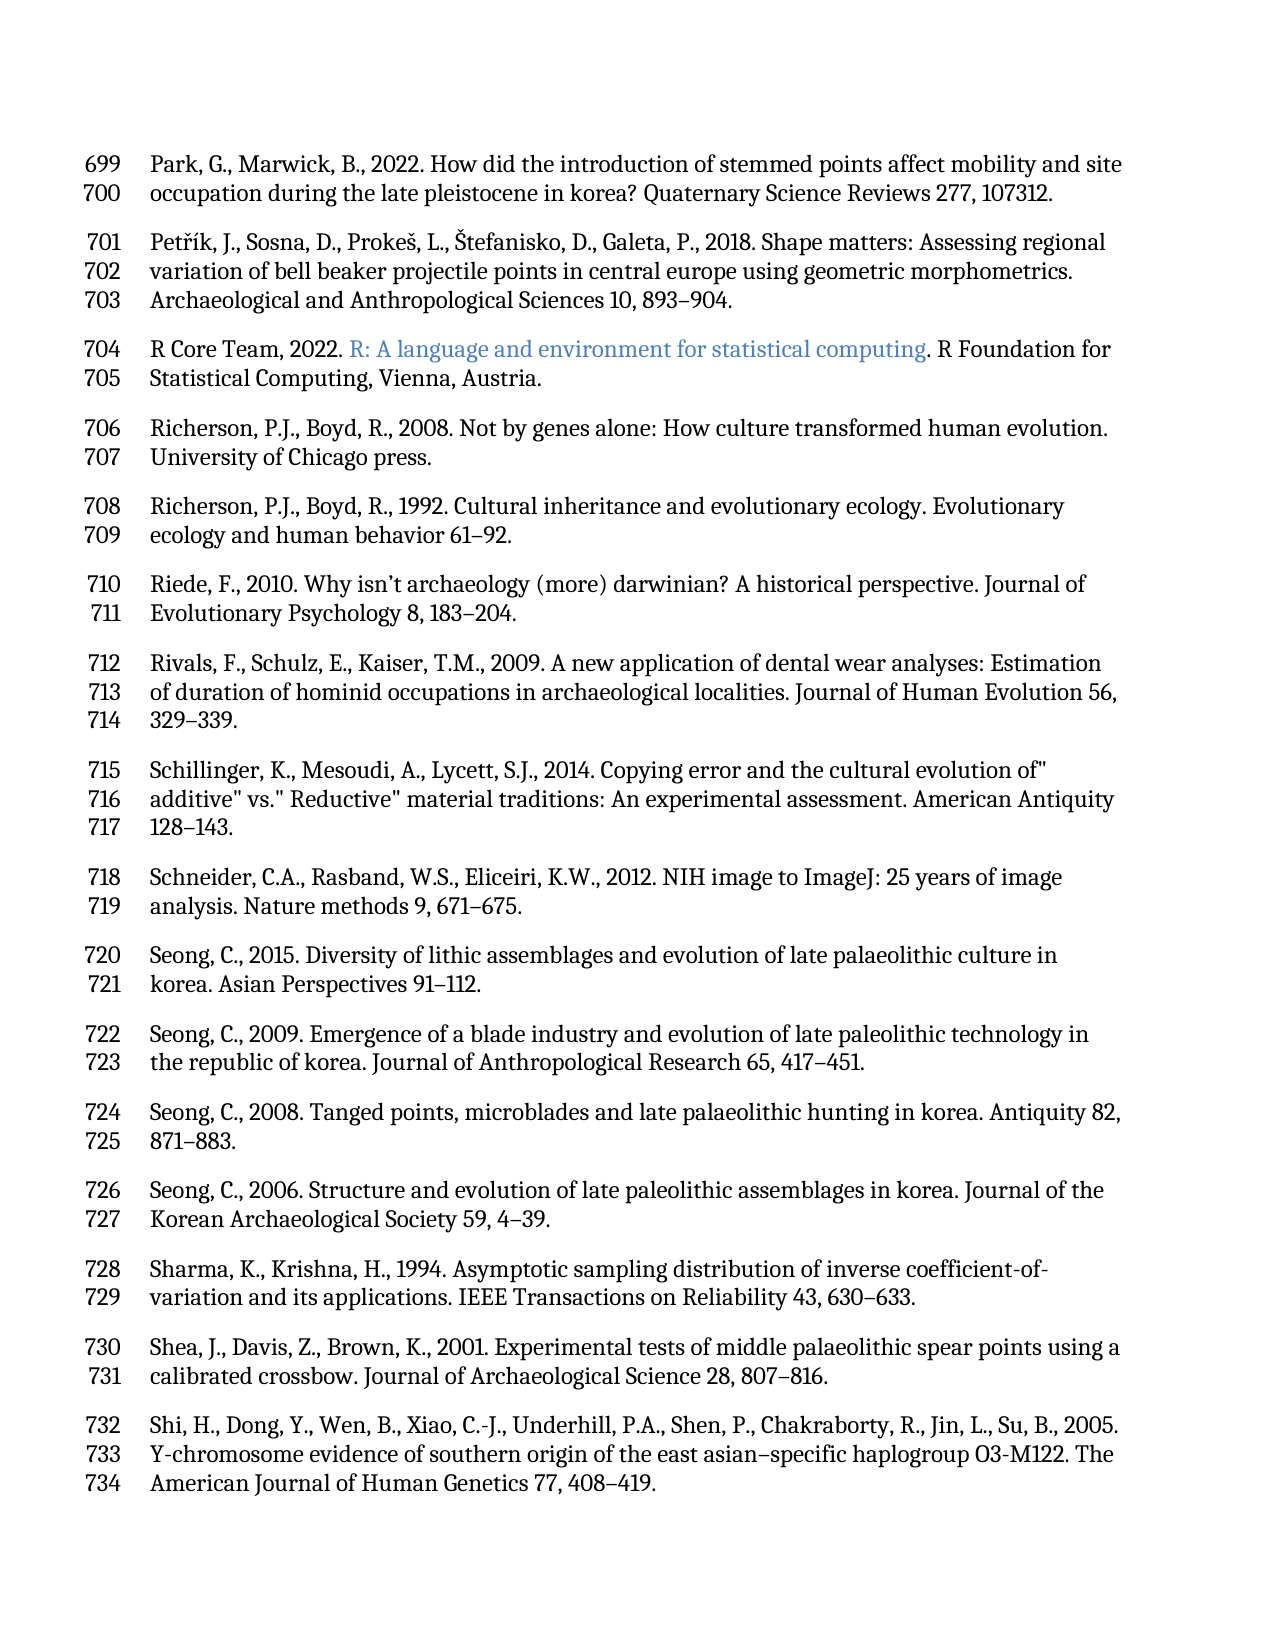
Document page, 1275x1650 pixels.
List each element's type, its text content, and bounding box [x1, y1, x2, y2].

text Shea, J., Davis, Z., Brown, K., 2001. Experimental tests of middle palaeolithic spear points using a calibrated crossbow. Journal of Archaeological Science 28, 807–816. [150, 1333, 1125, 1390]
text Seong, C., 2009. Emergence of a blade industry and evolution of late paleolithic technology in the republic of korea. Journal of Anthropological Research 65, 417–451. [150, 1019, 1125, 1077]
text Richerson, P.J., Boyd, R., 2008. Not by genes alone: How culture transformed human evolution. University of Chicago press. [150, 414, 1125, 471]
text Schillinger, K., Mesoudi, A., Lycett, S.J., 2014. Copying error and the cultural evolution of" additive" vs." Reductive" material traditions: An experimental assessment. American Antiquity 128–143. [150, 756, 1125, 842]
text Rivals, F., Schulz, E., Kaiser, T.M., 2009. A new application of dental wear analyses: Estimation of duration of hominid occupations in archaeological localities. Journal of Human Evolution 56, 329–339. [150, 649, 1125, 735]
text Richerson, P.J., Boyd, R., 1992. Cultural inheritance and evolutionary ecology. Evolutionary ecology and human behavior 61–92. [150, 492, 1125, 549]
text Schneider, C.A., Rasband, W.S., Eliceiri, K.W., 2012. NIH image to ImageJ: 25 years of image analysis. Nature methods 9, 671–675. [150, 863, 1125, 920]
text Park, G., Marwick, B., 2022. How did the introduction of stemmed points affect mobility and site occupation during the late pleistocene in korea? Quaternary Science Reviews 277, 107312. [150, 150, 1125, 207]
text R Core Team, 2022. R: A language and environment for statistical computing. R Foundation for Statistical Computing, Vienna, Austria. [150, 335, 1125, 393]
text Seong, C., 2008. Tanged points, microblades and late palaeolithic hunting in korea. Antiquity 82, 871–883. [150, 1098, 1125, 1155]
text Petřı́k, J., Sosna, D., Prokeš, L., Štefanisko, D., Galeta, P., 2018. Shape matters: Assessing regional variation of bell beaker projectile points in central europe using geometric morphometrics. Archaeological and Anthropological Sciences 10, 893–904. [150, 228, 1125, 314]
text Seong, C., 2006. Structure and evolution of late paleolithic assemblages in korea. Journal of the Korean Archaeological Society 59, 4–39. [150, 1176, 1125, 1234]
text Sharma, K., Krishna, H., 1994. Asymptotic sampling distribution of inverse coefficient-of-variation and its applications. IEEE Transactions on Reliability 43, 630–633. [150, 1254, 1125, 1312]
text Riede, F., 2010. Why isn’t archaeology (more) darwinian? A historical perspective. Journal of Evolutionary Psychology 8, 183–204. [150, 570, 1125, 628]
text Shi, H., Dong, Y., Wen, B., Xiao, C.-J., Underhill, P.A., Shen, P., Chakraborty, R., Jin, L., Su, B., 2005. Y-chromosome evidence of southern origin of the east asian–specific haplogroup O3-M122. The American Journal of Human Genetics 77, 408–419. [150, 1411, 1125, 1497]
text Seong, C., 2015. Diversity of lithic assemblages and evolution of late palaeolithic culture in korea. Asian Perspectives 91–112. [150, 941, 1125, 999]
